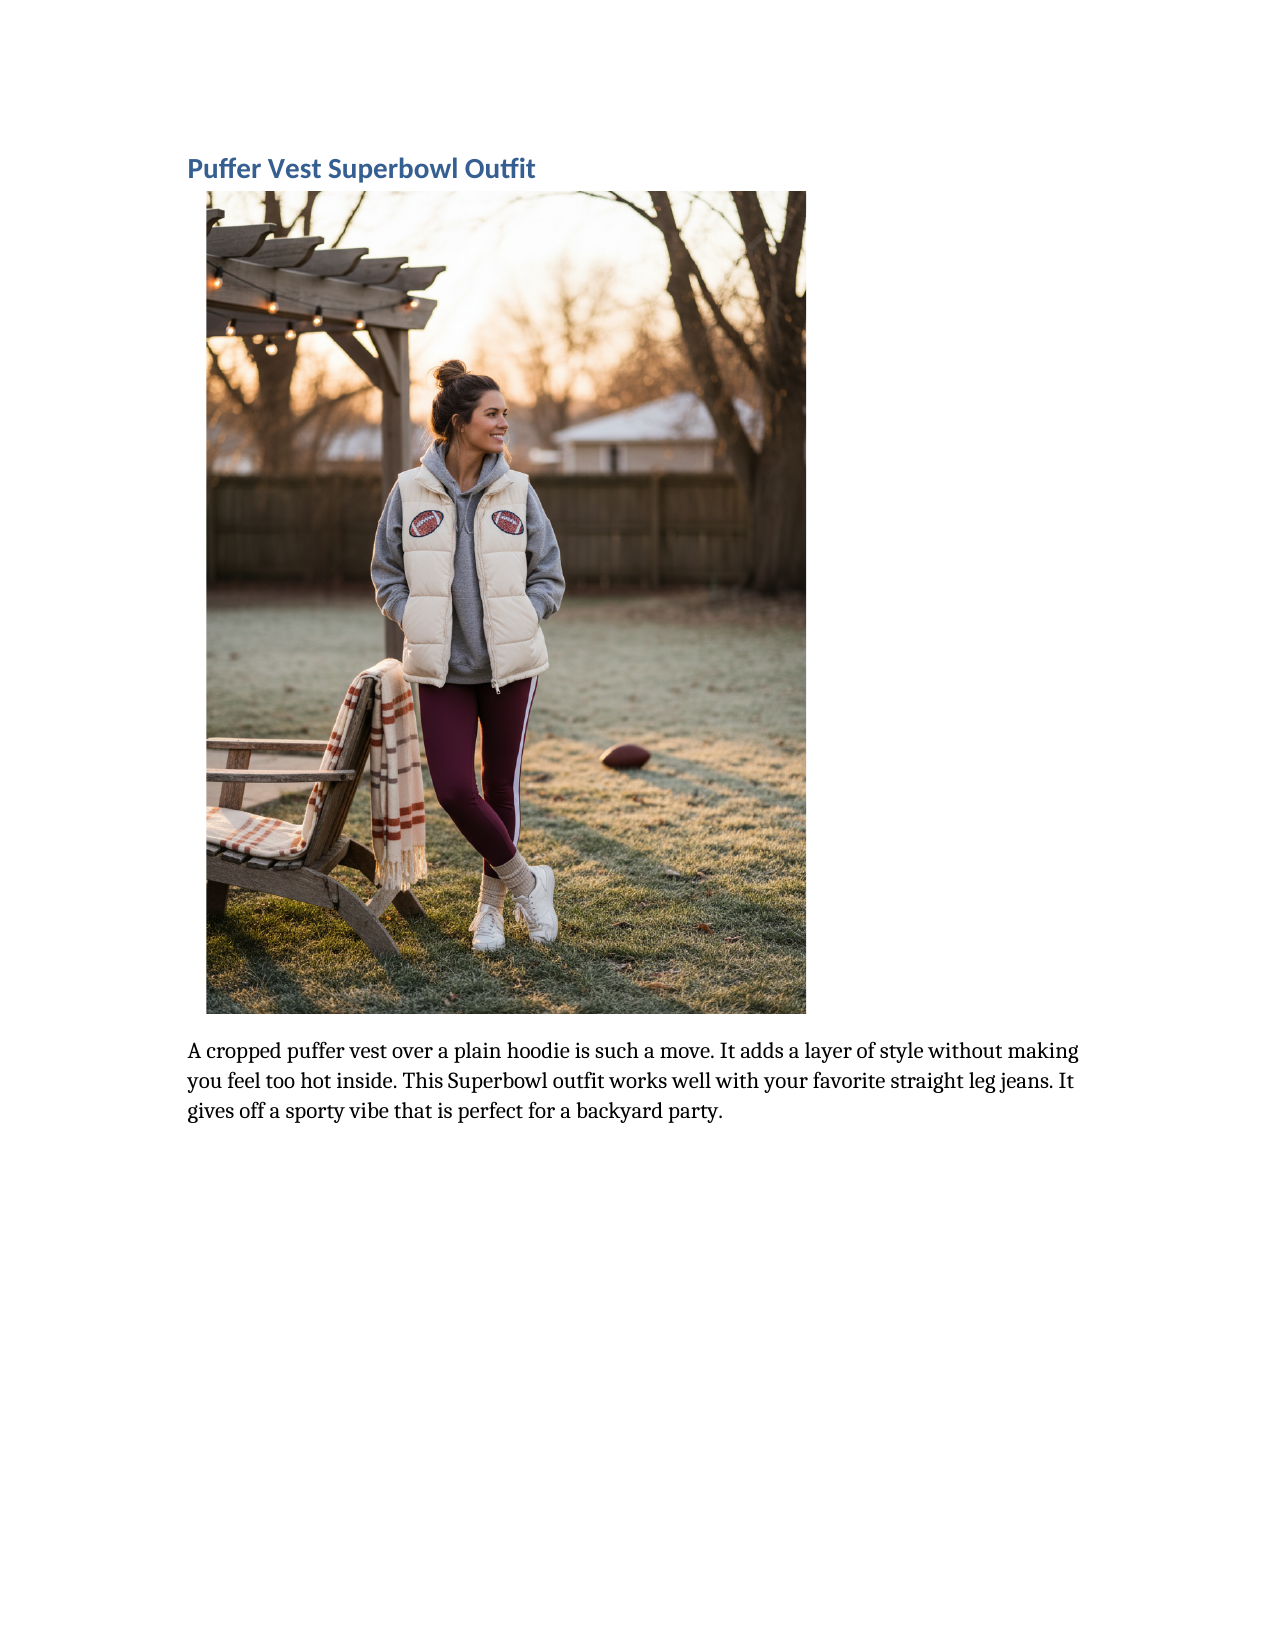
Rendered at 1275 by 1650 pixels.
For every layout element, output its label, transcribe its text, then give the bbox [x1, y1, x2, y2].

subtitle Puffer Vest Superbowl Outfit [187, 150, 1087, 186]
picture [206, 191, 807, 1014]
text A cropped puffer vest over a plain hoodie is such a move. It adds a layer of style without making you feel too hot inside. This Superbowl outfit works well with your favorite straight leg jeans. It gives off a sporty vibe that is perfect for a backyard party. [187, 1038, 1087, 1124]
